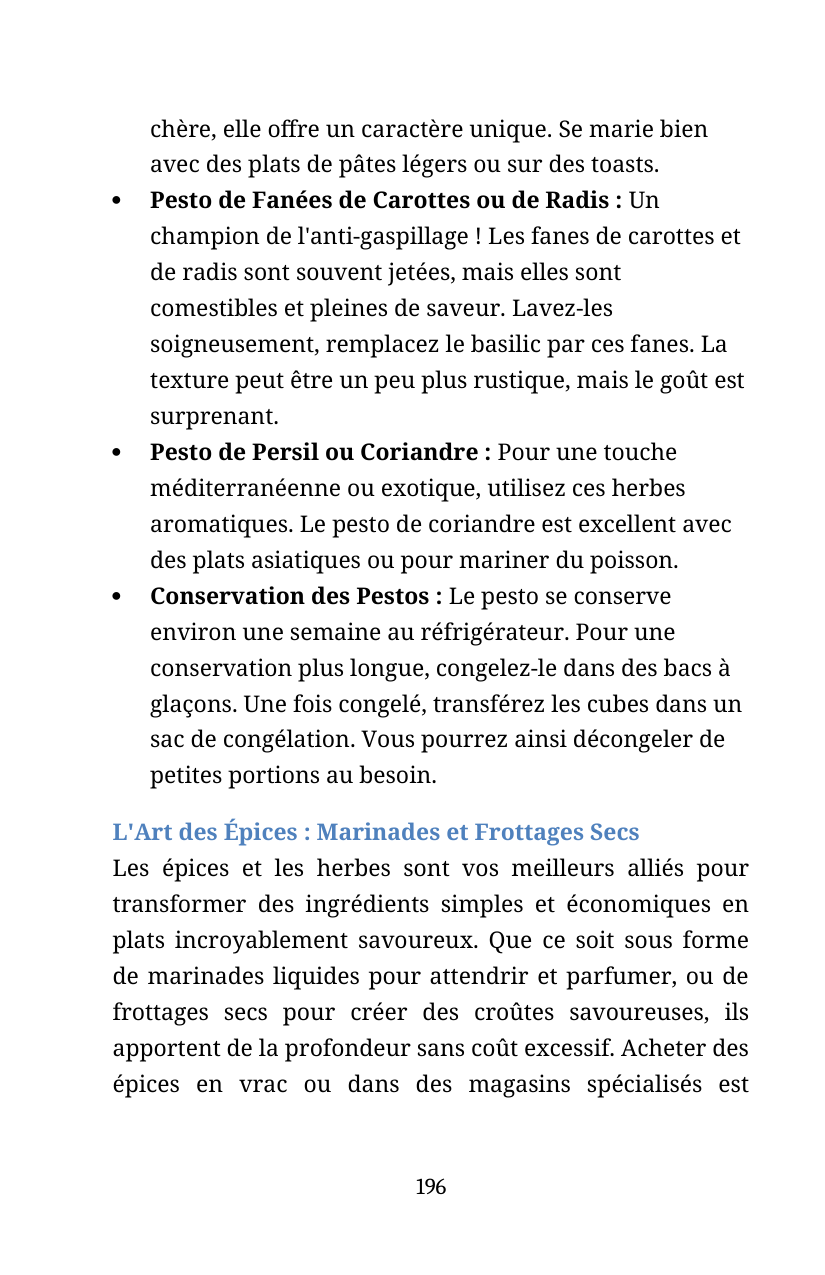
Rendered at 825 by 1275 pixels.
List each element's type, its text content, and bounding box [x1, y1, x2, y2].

list Pesto de Fanées de Carottes ou de Radis : Un champion de l'anti-gaspillage ! Les fanes de carottes et de radis sont souvent jetées, mais elles sont comestibles et pleines de saveur. Lavez-les soigneusement, remplacez le basilic par ces fanes. La texture peut être un peu plus rustique, mais le goût est surprenant. [112, 184, 750, 431]
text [112, 852, 750, 1099]
list Pesto de Persil ou Coriandre : Pour une touche méditerranéenne ou exotique, utilisez ces herbes aromatiques. Le pesto de coriandre est excellent avec des plats asiatiques ou pour mariner du poisson. [112, 436, 750, 575]
list Conservation des Pestos : Le pesto se conserve environ une semaine au réfrigérateur. Pour une conservation plus longue, congelez-le dans des bacs à glaçons. Une fois congelé, transférez les cubes dans un sac de congélation. Vous pourrez ainsi décongeler de petites portions au besoin. [112, 580, 750, 791]
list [112, 112, 750, 180]
subtitle L'Art des Épices : Marinades et Frottages Secs [112, 816, 750, 847]
